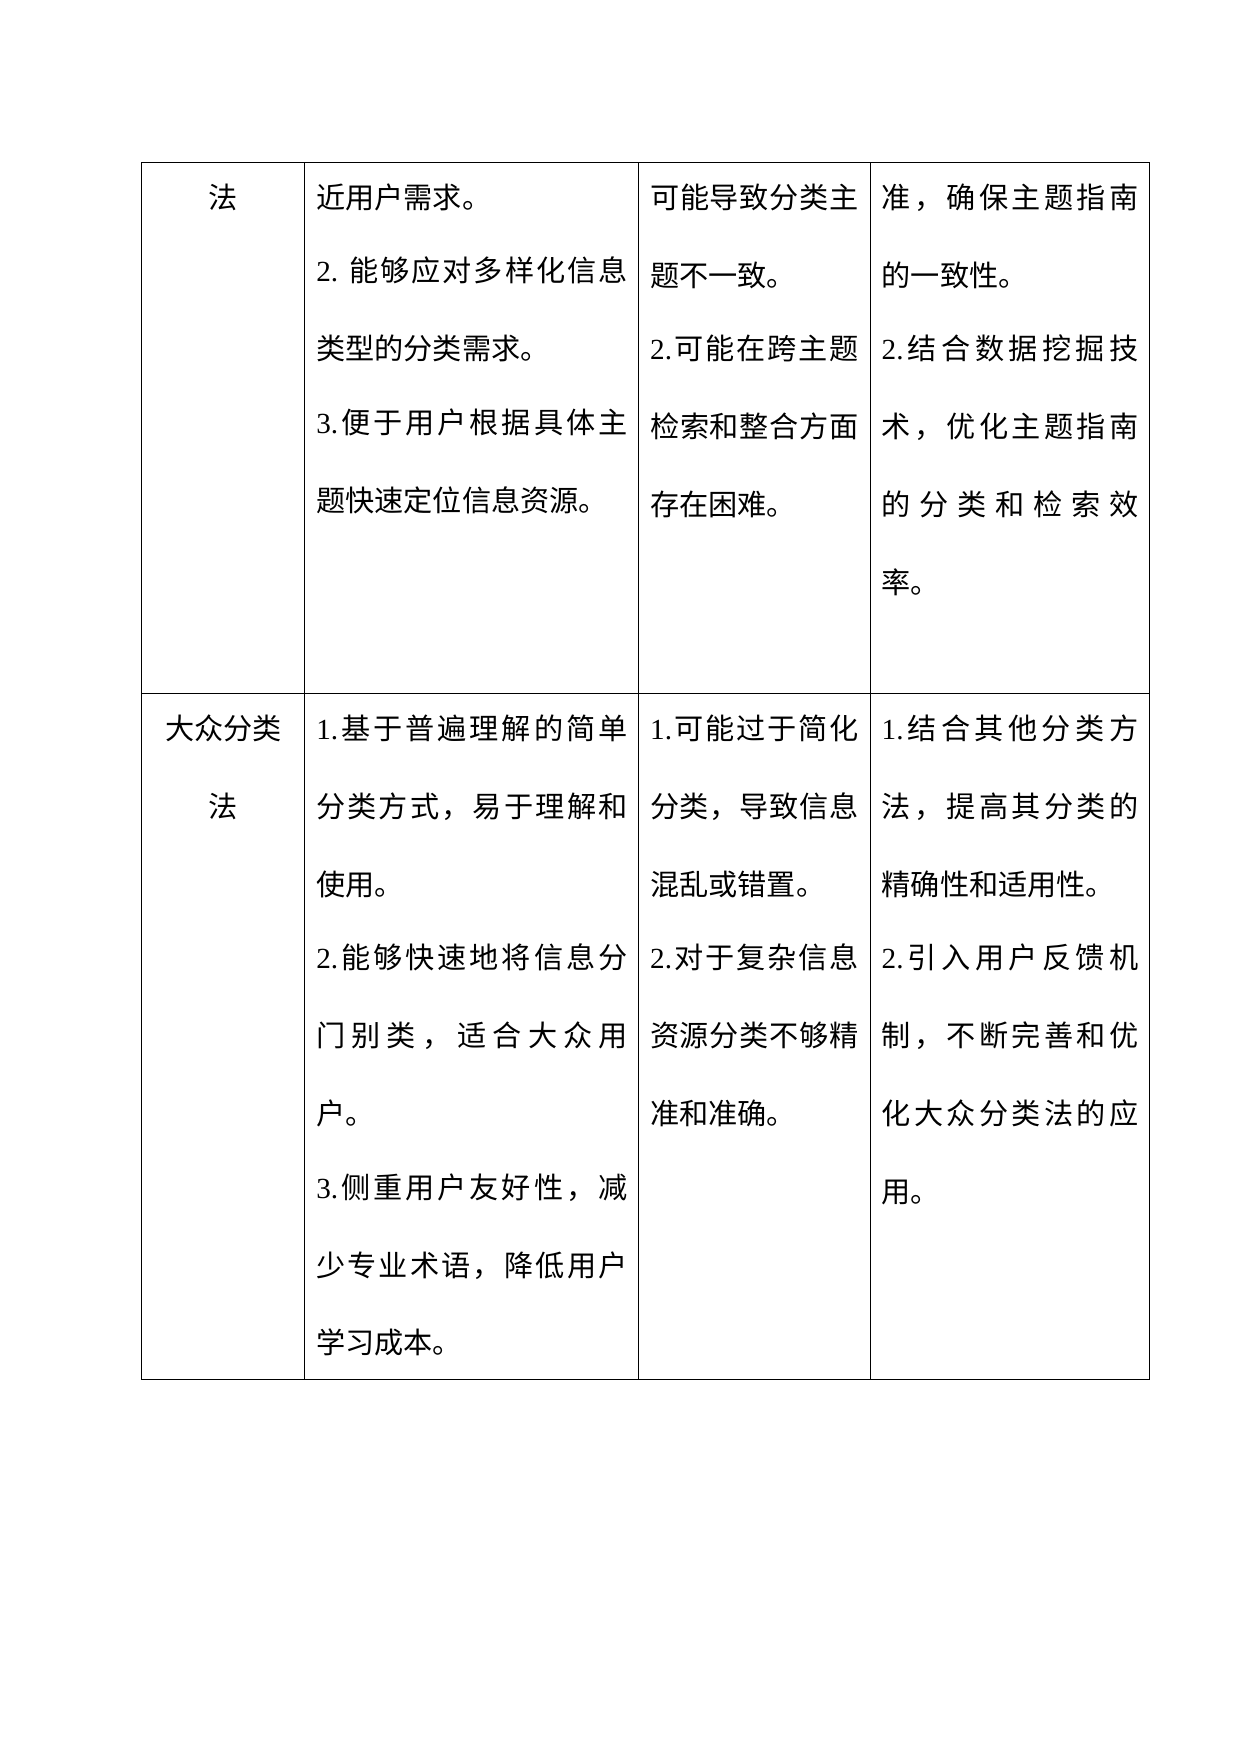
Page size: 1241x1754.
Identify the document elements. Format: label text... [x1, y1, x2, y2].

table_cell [871, 163, 1149, 693]
table_cell 主题指南法 [142, 163, 304, 693]
table_cell 1.可能过于简化分类，导致信息混乱或错置。 2.对于复杂信息资源分类不够精准和准确。 [639, 694, 870, 1379]
table_cell 大众分类法 [142, 694, 304, 1379]
table_cell 1.结合其他分类方法，提高其分类的精确性和适用性。 2.引入用户反馈机制，不断完善和优化大众分类法的应用。 [871, 694, 1149, 1379]
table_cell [305, 163, 638, 693]
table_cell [639, 163, 870, 693]
table_cell 1.基于普遍理解的简单分类方式，易于理解和使用。 2.能够快速地将信息分门别类，适合大众用户。 3.侧重用户友好性，减少专业术语，降低用户学习成本。 [305, 694, 638, 1379]
